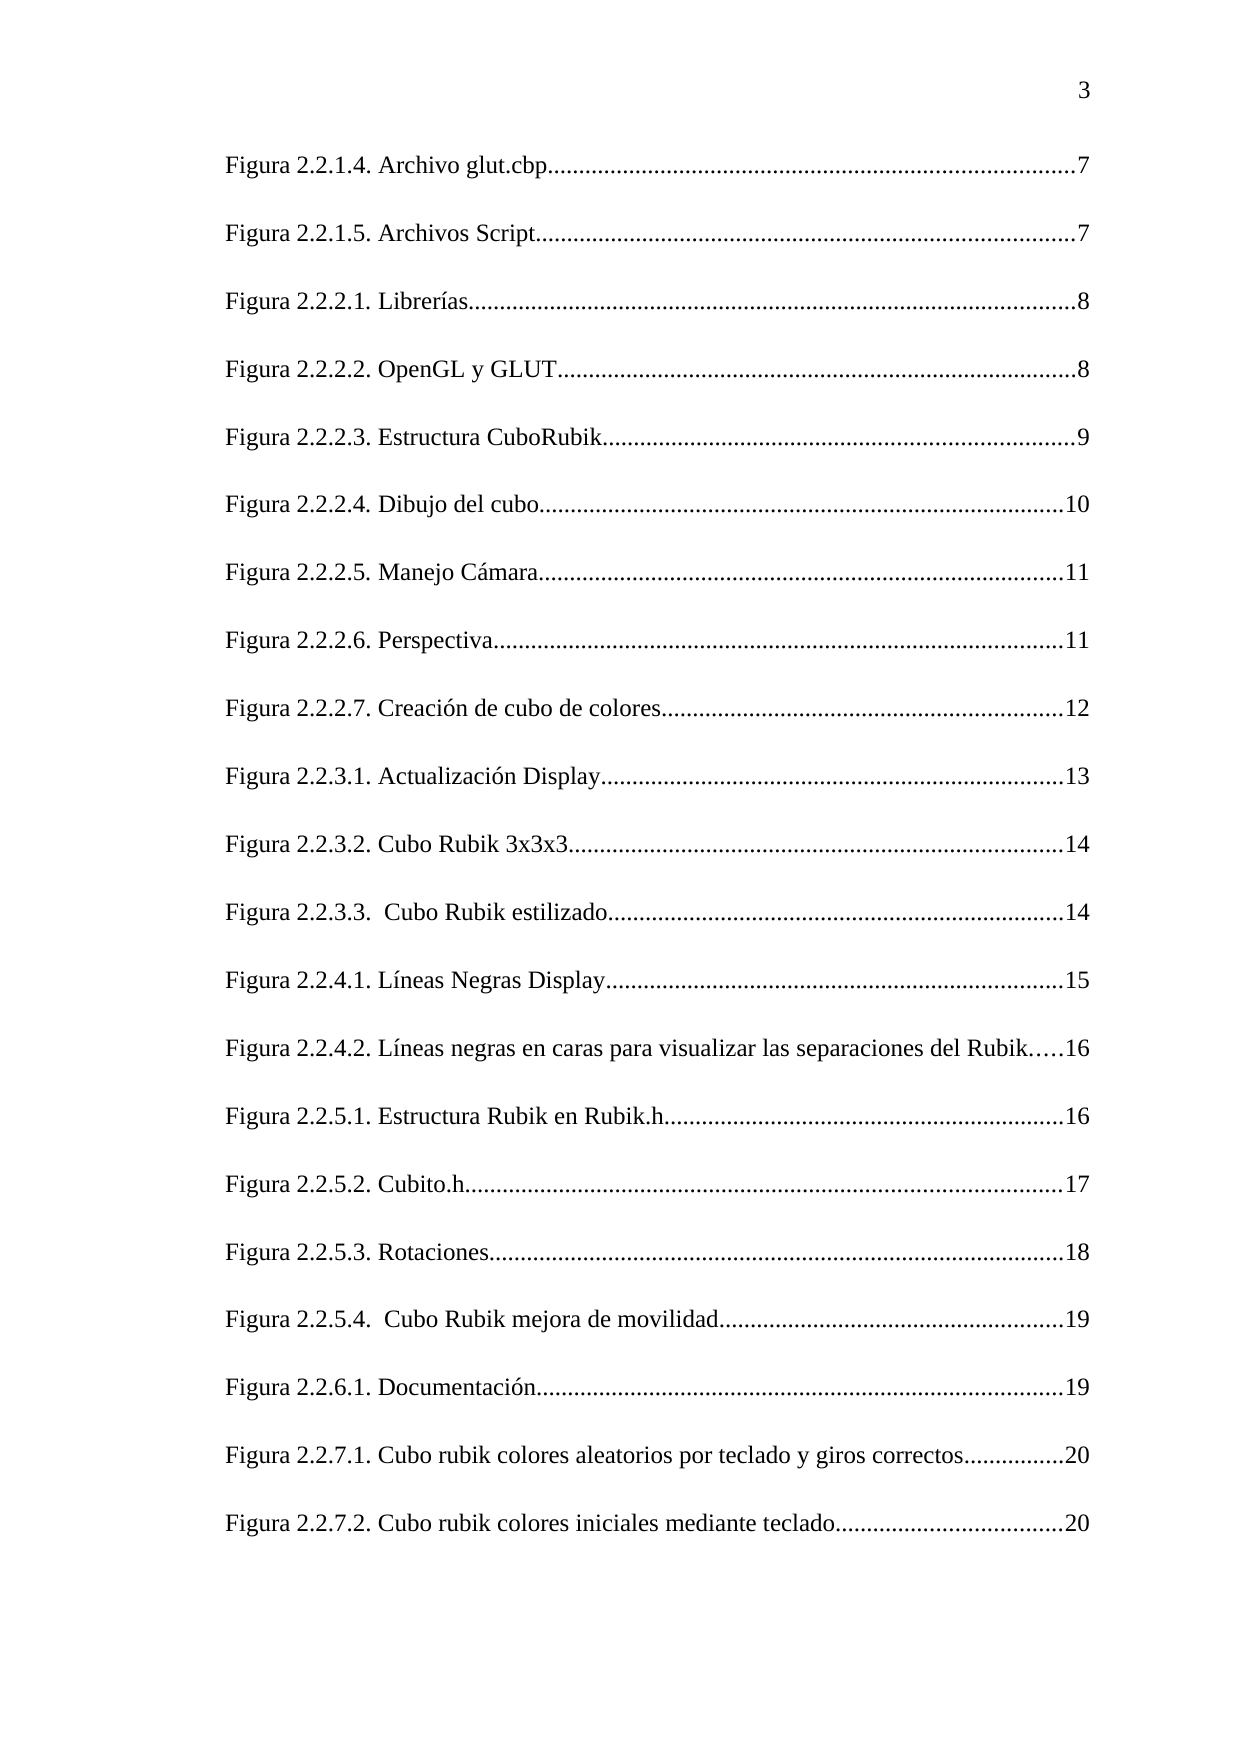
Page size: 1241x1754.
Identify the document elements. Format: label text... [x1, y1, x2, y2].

text Figura 2.2.3.1. Actualización Display 13 [150, 761, 1090, 790]
text Figura 2.2.2.5. Manejo Cámara 11 [150, 557, 1090, 586]
text Figura 2.2.2.7. Creación de cubo de colores 12 [150, 693, 1090, 722]
text Figura 2.2.7.1. Cubo rubik colores aleatorios por teclado y giros correctos 20 [150, 1440, 1090, 1469]
text Figura 2.2.5.2. Cubito.h 17 [150, 1169, 1090, 1197]
text Figura 2.2.2.4. Dibujo del cubo 10 [150, 489, 1090, 518]
text Figura 2.2.2.1. Librerías 8 [150, 286, 1090, 314]
text Figura 2.2.2.2. OpenGL y GLUT 8 [150, 354, 1090, 382]
text Figura 2.2.5.4. Cubo Rubik mejora de movilidad 19 [150, 1304, 1090, 1333]
text Figura 2.2.5.1. Estructura Rubik en Rubik.h 16 [150, 1101, 1090, 1129]
text Figura 2.2.6.1. Documentación 19 [150, 1372, 1090, 1401]
text Figura 2.2.4.1. Líneas Negras Display 15 [150, 965, 1090, 994]
text Figura 2.2.2.6. Perspectiva 11 [150, 625, 1090, 654]
text Figura 2.2.1.4. Archivo glut.cbp 7 [150, 150, 1090, 179]
text Figura 2.2.7.2. Cubo rubik colores iniciales mediante teclado 20 [150, 1508, 1090, 1537]
text Figura 2.2.4.2. Líneas negras en caras para visualizar las separaciones del Rubik 16 [150, 1033, 1090, 1062]
text Figura 2.2.5.3. Rotaciones 18 [150, 1237, 1090, 1265]
text Figura 2.2.2.3. Estructura CuboRubik 9 [150, 422, 1090, 450]
text Figura 2.2.1.5. Archivos Script 7 [150, 218, 1090, 247]
text Figura 2.2.3.3. Cubo Rubik estilizado 14 [150, 897, 1090, 926]
text Figura 2.2.3.2. Cubo Rubik 3x3x3 14 [150, 829, 1090, 858]
